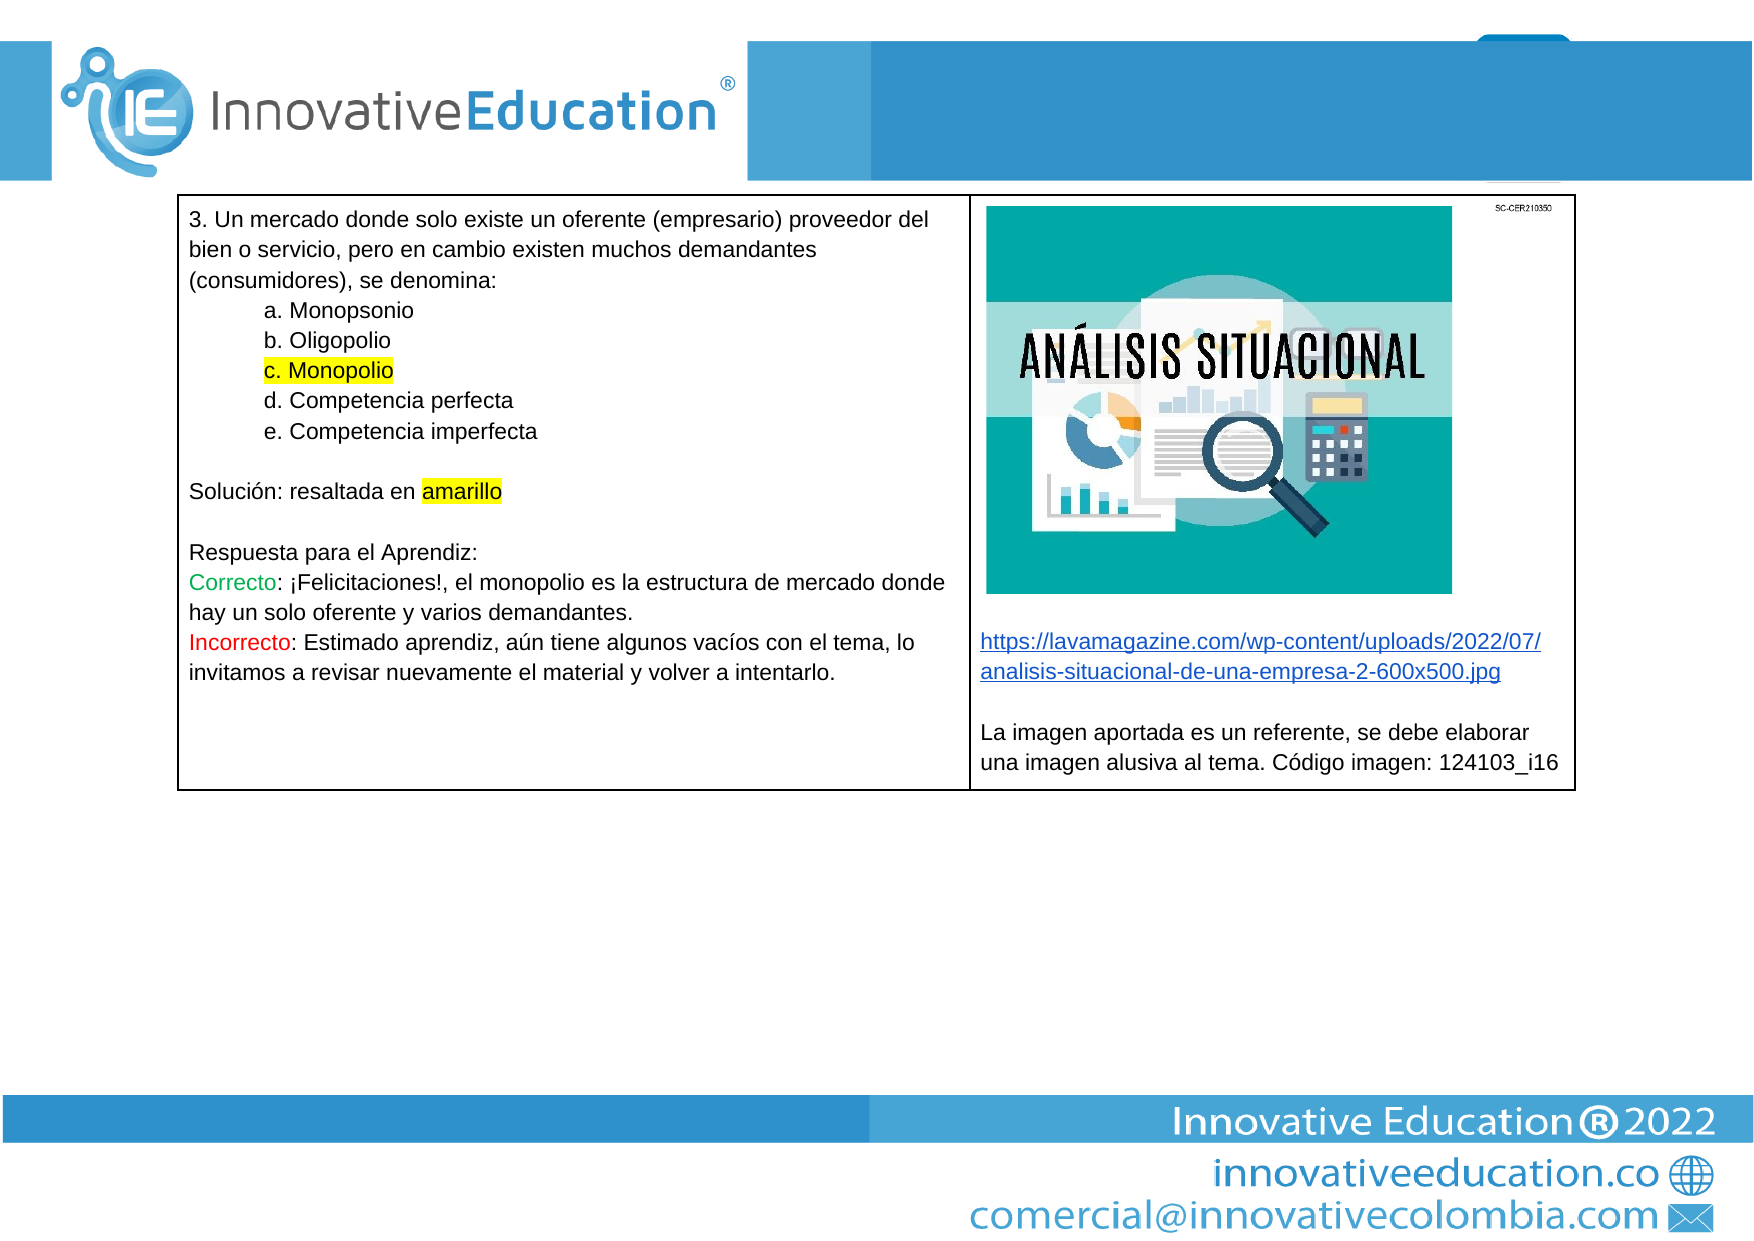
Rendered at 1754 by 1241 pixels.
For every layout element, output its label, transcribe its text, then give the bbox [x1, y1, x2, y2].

table_cell https://lavamagazine.com/wp-content/uploads/2022/07/analisis-situacional-de-una-empresa-2-600x500.jpg La imagen aportada es un referente, se debe elaborar una imagen alusiva al tema. Código imagen: 124103_i16 [971, 196, 1574, 789]
picture [2, 1093, 1754, 1239]
picture [0, 28, 1752, 194]
table_cell 3. Un mercado donde solo existe un oferente (empresario) proveedor del bien o servicio, pero en cambio existen muchos demandantes (consumidores), se denomina: a. Monopsonio b. Oligopolio c. Monopolio d. Competencia perfecta e. Competencia imperfecta Solución: resaltada en amarillo Respuesta para el Aprendiz: Correcto: ¡Felicitaciones!, el monopolio es la estructura de mercado donde hay un solo oferente y varios demandantes. Incorrecto: Estimado aprendiz, aún tiene algunos vacíos con el tema, lo invitamos a revisar nuevamente el material y volver a intentarlo. [179, 196, 969, 789]
picture [986, 206, 1453, 594]
